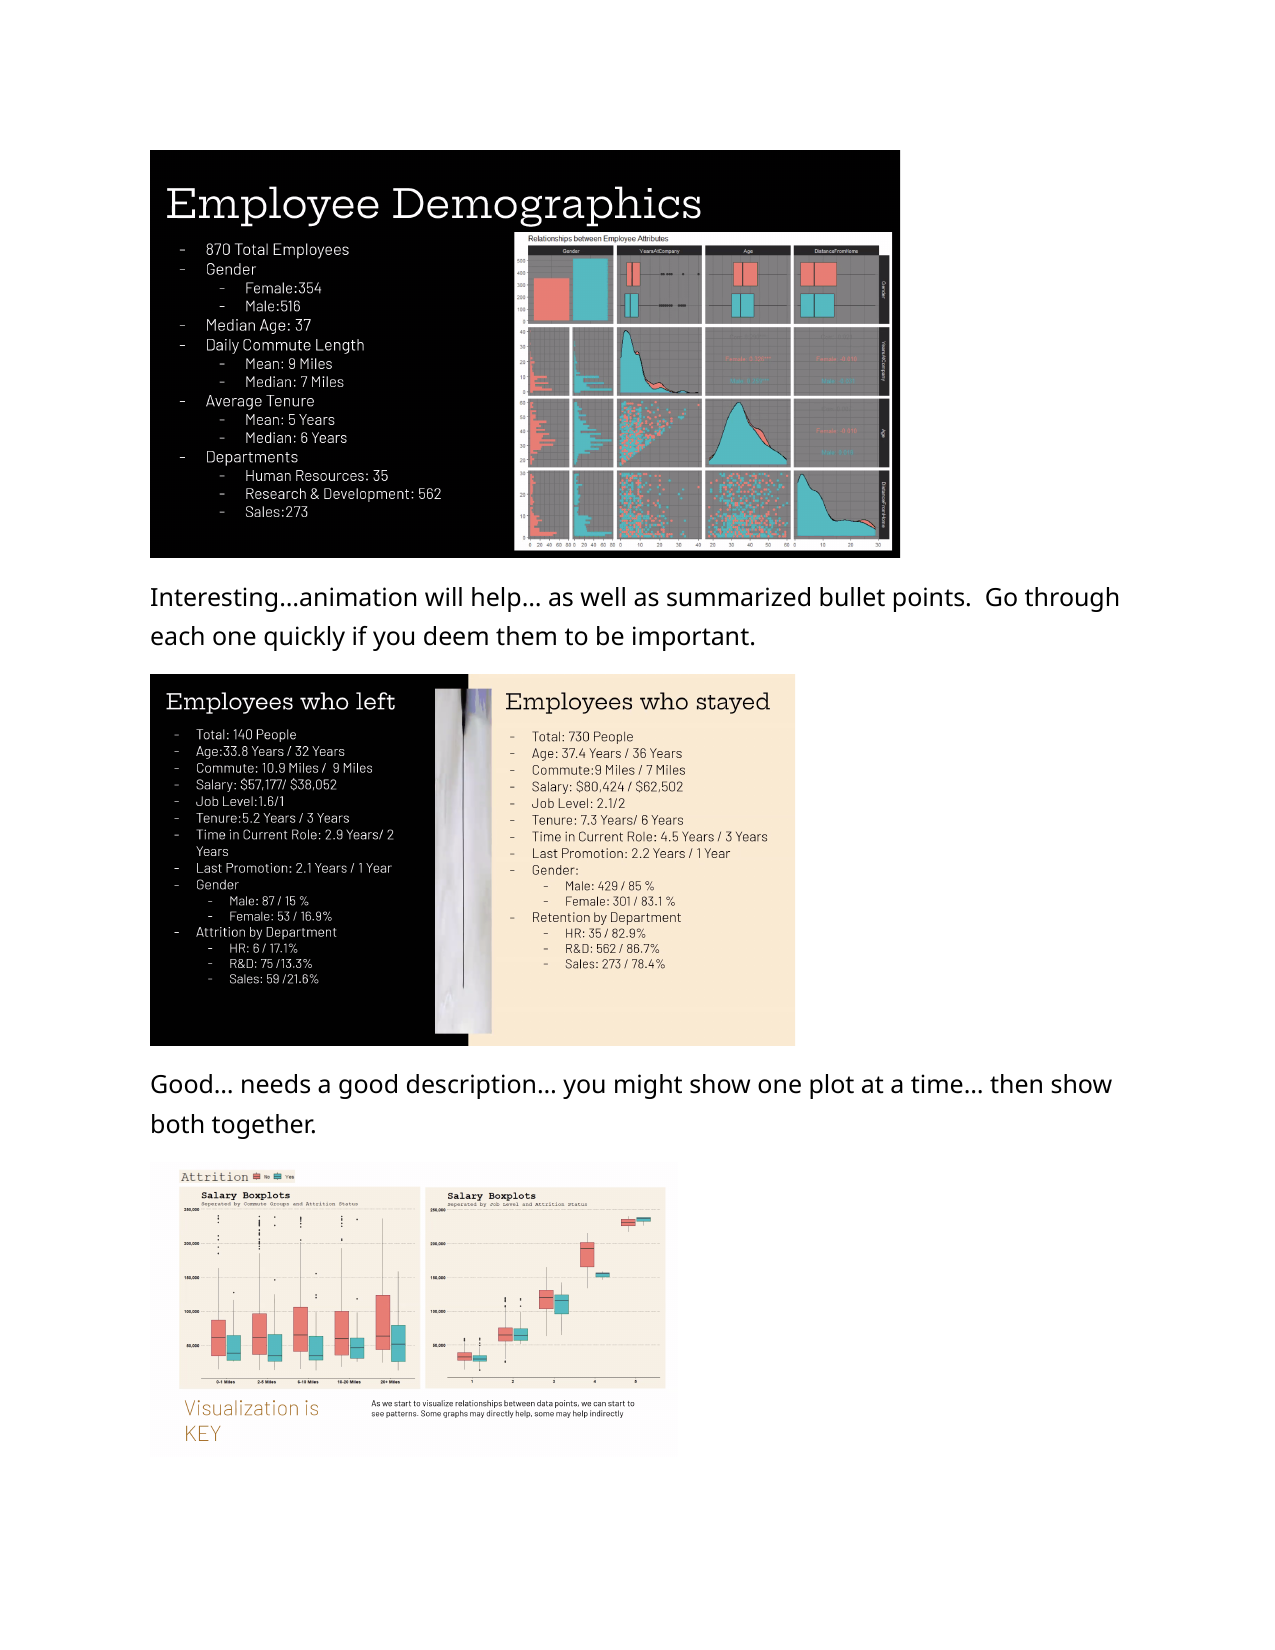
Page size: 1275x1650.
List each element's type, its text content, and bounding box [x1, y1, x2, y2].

text Good… needs a good description… you might show one plot at a time… then show both together. [150, 1067, 1125, 1140]
picture [150, 1162, 679, 1457]
text Interesting…animation will help… as well as summarized bullet points. Go through each one quickly if you deem them to be important. [150, 579, 1125, 652]
picture [150, 150, 901, 558]
picture [150, 674, 796, 1046]
